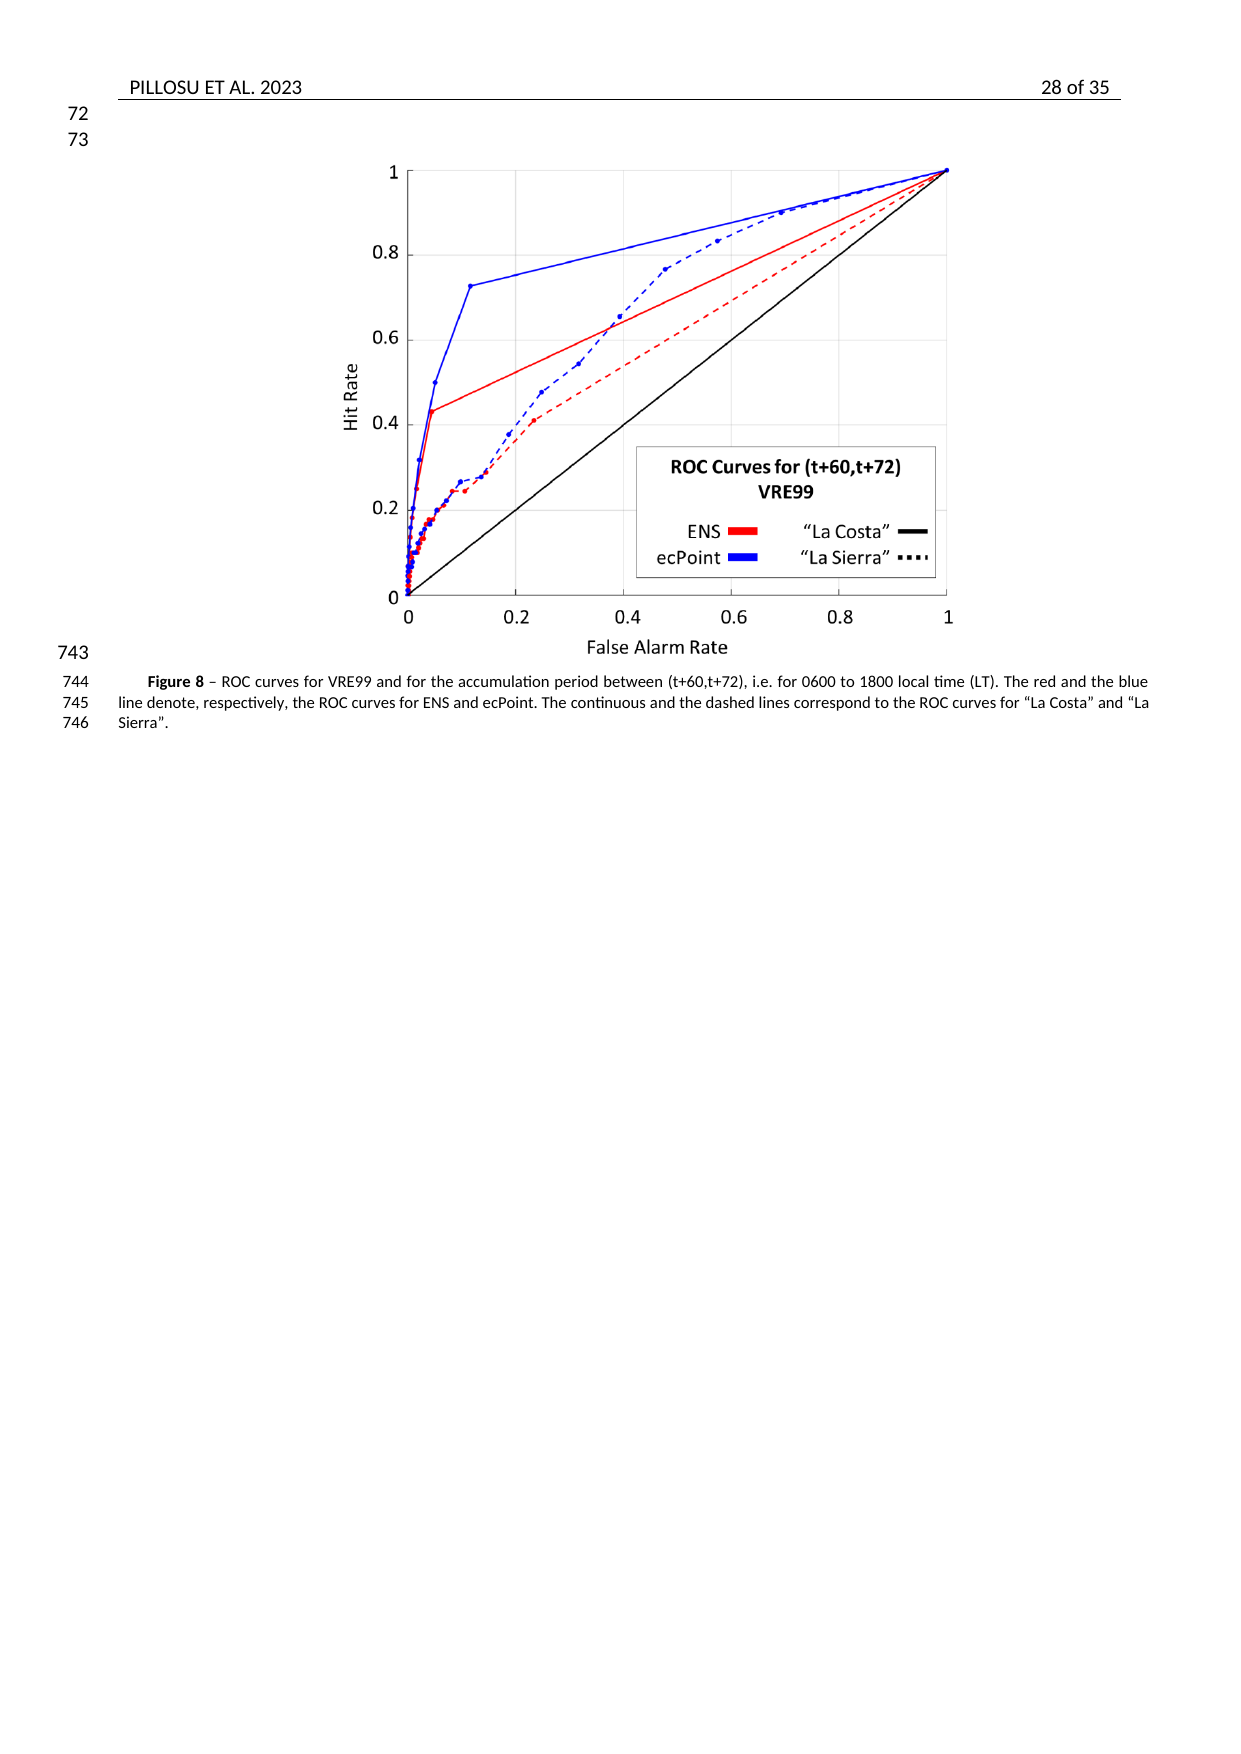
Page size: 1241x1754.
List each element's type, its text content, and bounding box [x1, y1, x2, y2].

picture [333, 151, 966, 660]
text Figure 8 – ROC curves for VRE99 and for the accumulation period between (t+60,t+72), i.e. for 0600 to 1800 local time (LT). The red and the blue line denote, respectively, the ROC curves for ENS and ecPoint. The continuous and the dashed lines correspond to the ROC curves for “La Costa” and “La Sierra”. [118, 672, 1152, 733]
